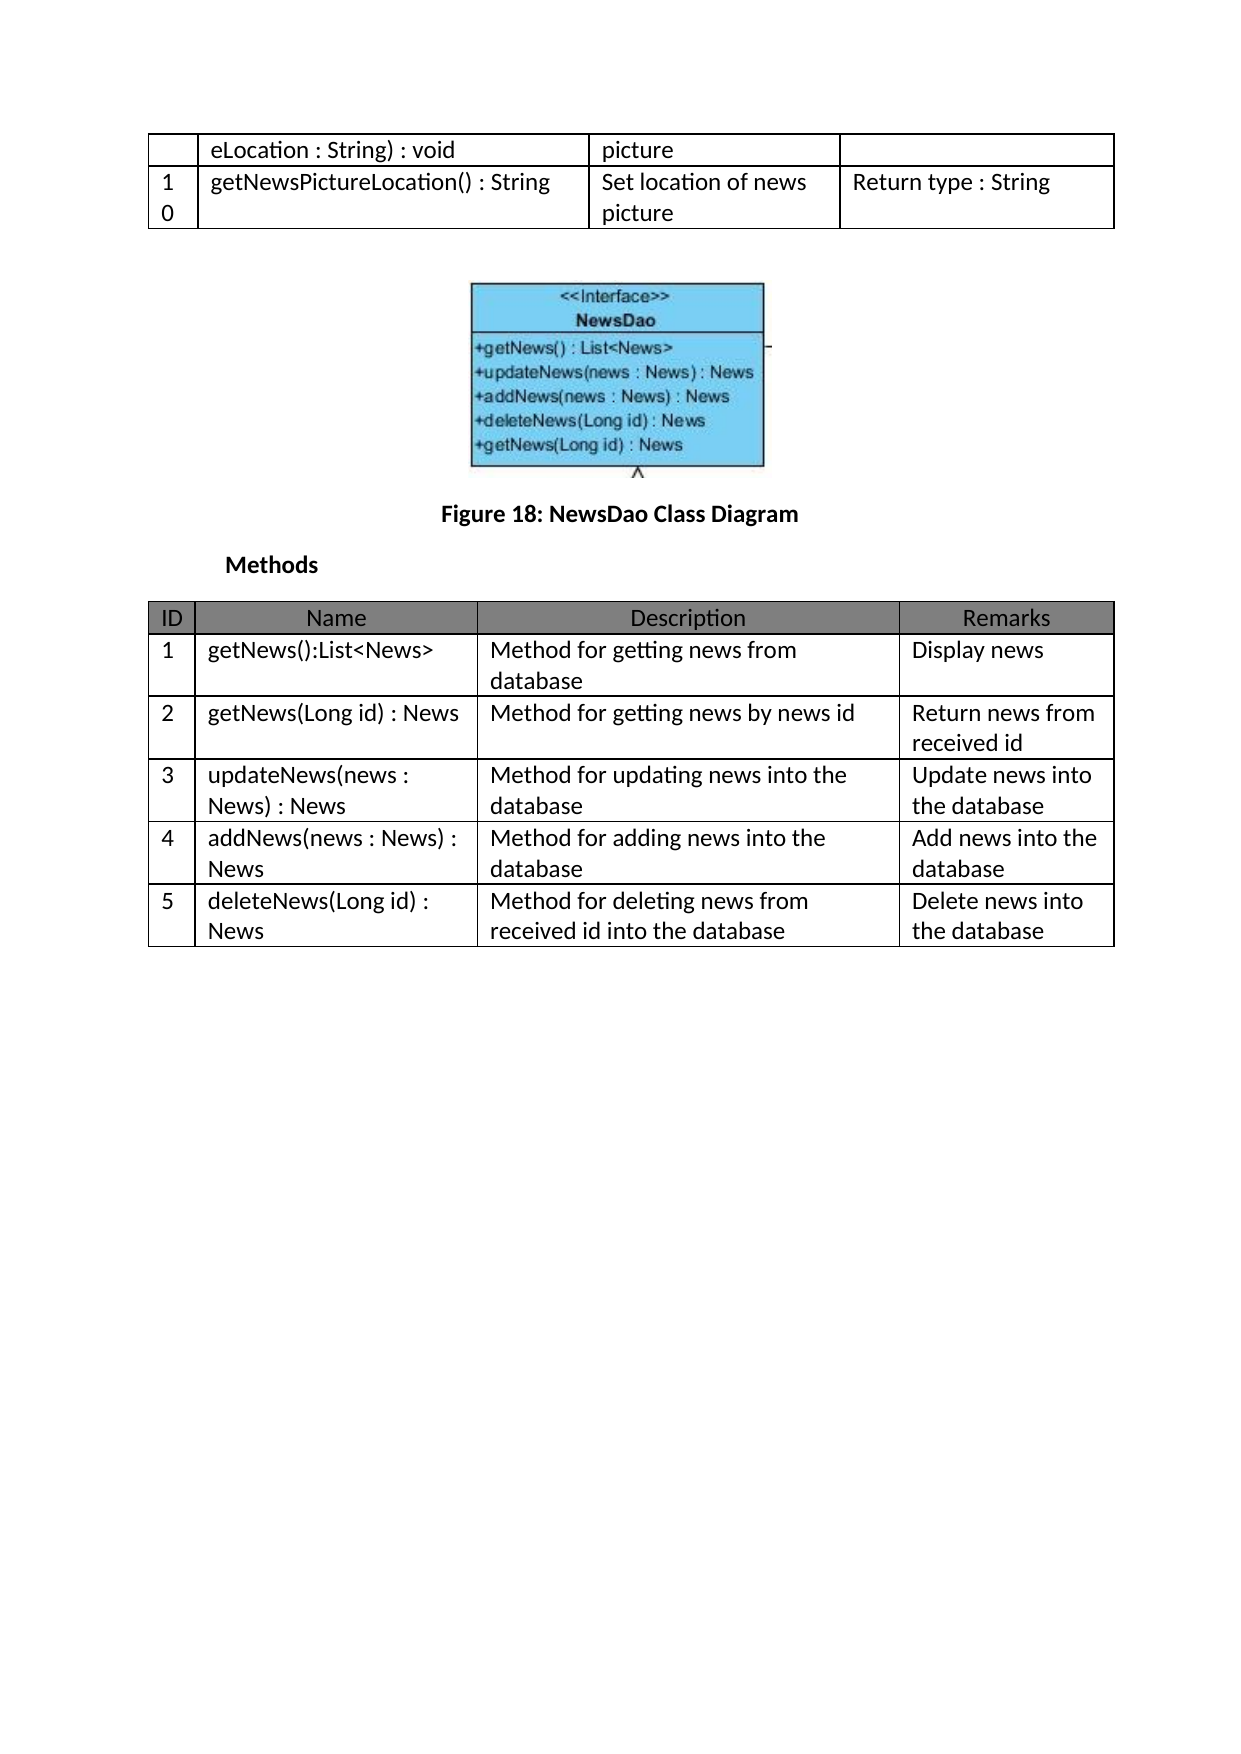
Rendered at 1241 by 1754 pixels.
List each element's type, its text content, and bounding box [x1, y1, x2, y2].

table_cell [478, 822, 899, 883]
text Methods [150, 549, 1090, 580]
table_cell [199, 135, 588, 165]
text Figure 18: NewsDao Class Diagram [150, 498, 1090, 528]
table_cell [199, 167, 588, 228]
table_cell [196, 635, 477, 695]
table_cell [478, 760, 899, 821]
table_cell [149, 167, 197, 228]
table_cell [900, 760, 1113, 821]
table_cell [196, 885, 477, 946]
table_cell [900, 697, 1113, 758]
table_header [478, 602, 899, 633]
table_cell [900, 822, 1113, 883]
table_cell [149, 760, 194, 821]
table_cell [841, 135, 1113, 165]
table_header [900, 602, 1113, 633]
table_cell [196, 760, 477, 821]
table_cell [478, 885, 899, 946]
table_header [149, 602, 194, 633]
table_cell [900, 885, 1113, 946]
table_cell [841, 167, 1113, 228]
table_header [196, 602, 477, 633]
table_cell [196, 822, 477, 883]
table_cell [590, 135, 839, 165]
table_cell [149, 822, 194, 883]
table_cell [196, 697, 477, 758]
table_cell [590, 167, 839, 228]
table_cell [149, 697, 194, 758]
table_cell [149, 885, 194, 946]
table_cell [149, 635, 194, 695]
picture [468, 280, 772, 478]
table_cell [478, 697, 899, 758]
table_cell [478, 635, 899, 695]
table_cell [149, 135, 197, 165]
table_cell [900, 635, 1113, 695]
